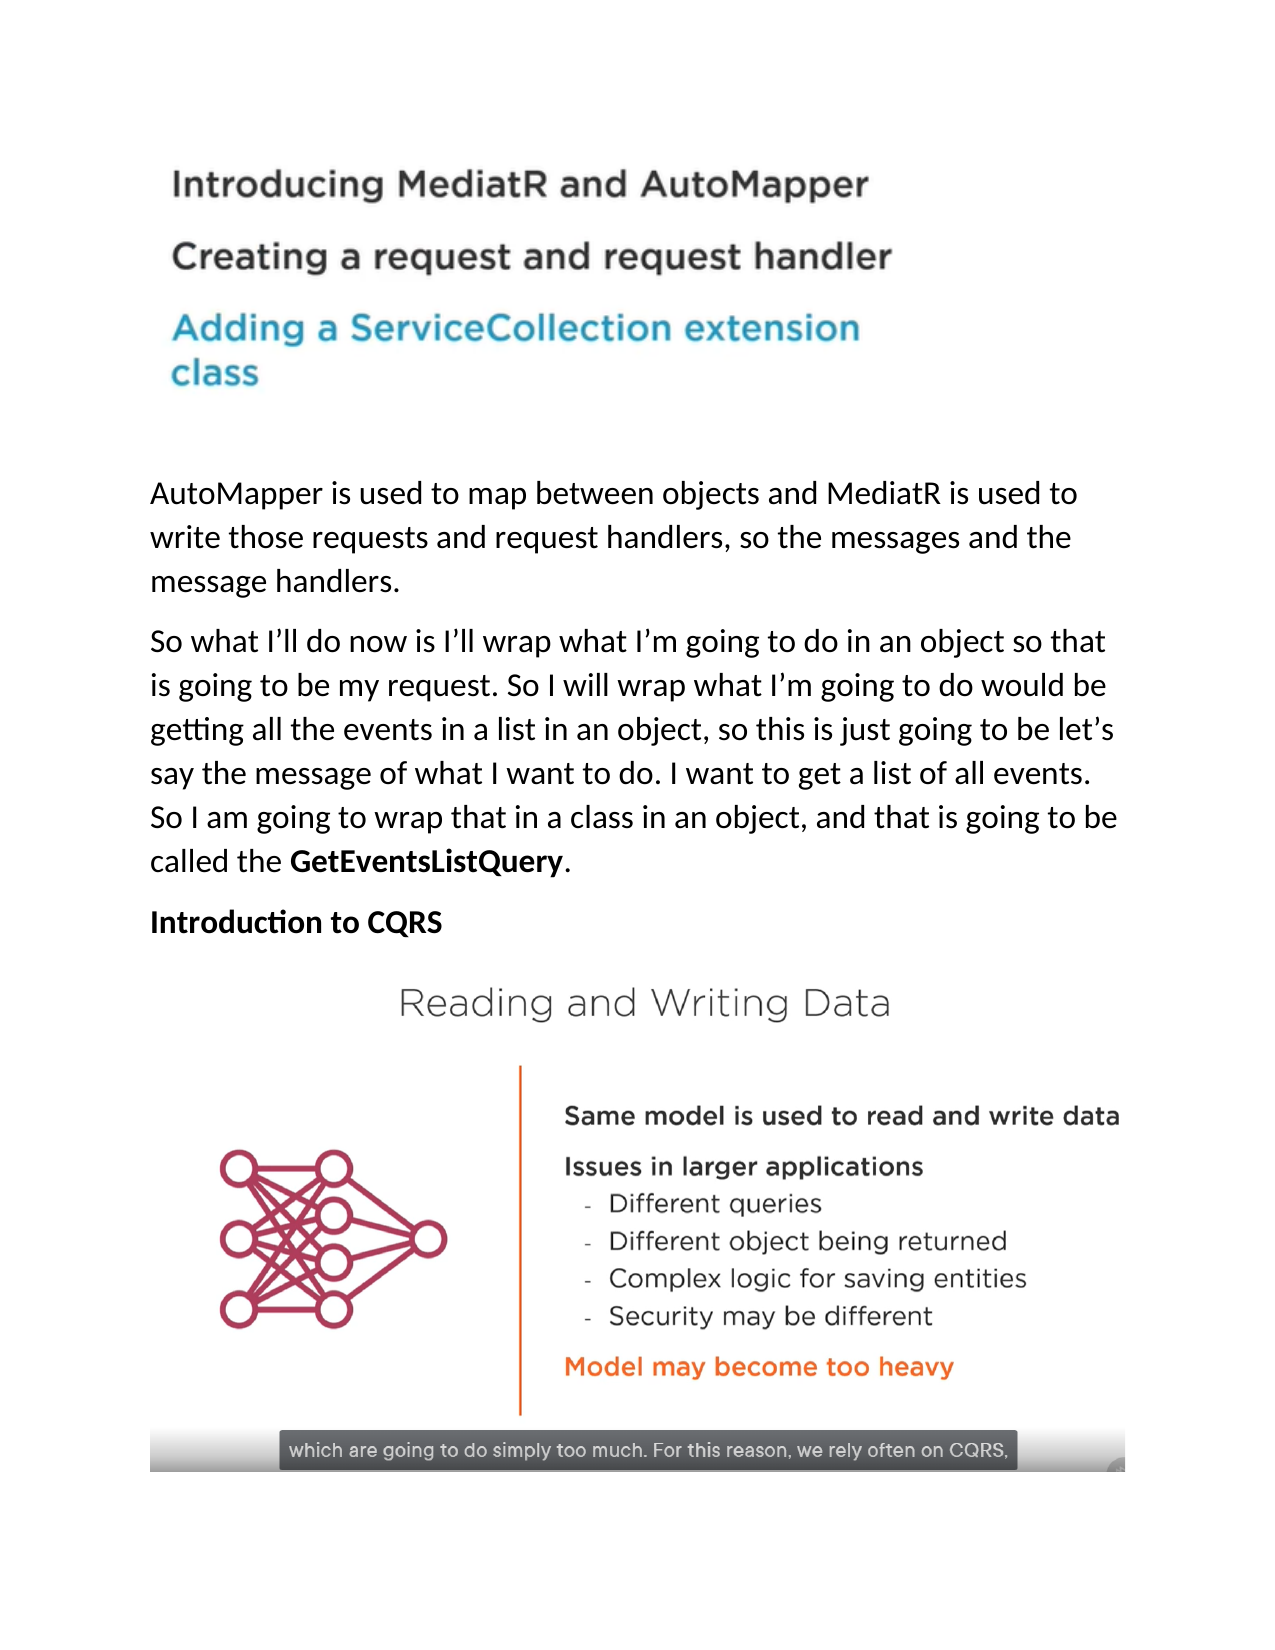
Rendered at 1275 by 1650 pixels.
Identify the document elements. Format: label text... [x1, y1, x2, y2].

picture [150, 961, 1125, 1472]
text AutoMapper is used to map between objects and MediatR is used to write those requests and request handlers, so the messages and the message handlers. [150, 472, 1125, 601]
text So what I’ll do now is I’ll wrap what I’m going to do in an object so that is going to be my request. So I will wrap what I’m going to do would be getting all the events in a list in an object, so this is just going to be let’s say the message of what I want to do. I want to get a list of all events. So I am going to wrap that in a class in an object, and that is going to be called the GetEventsListQuery. [150, 621, 1125, 881]
picture [150, 150, 916, 454]
text Introduction to CQRS [150, 901, 1125, 942]
